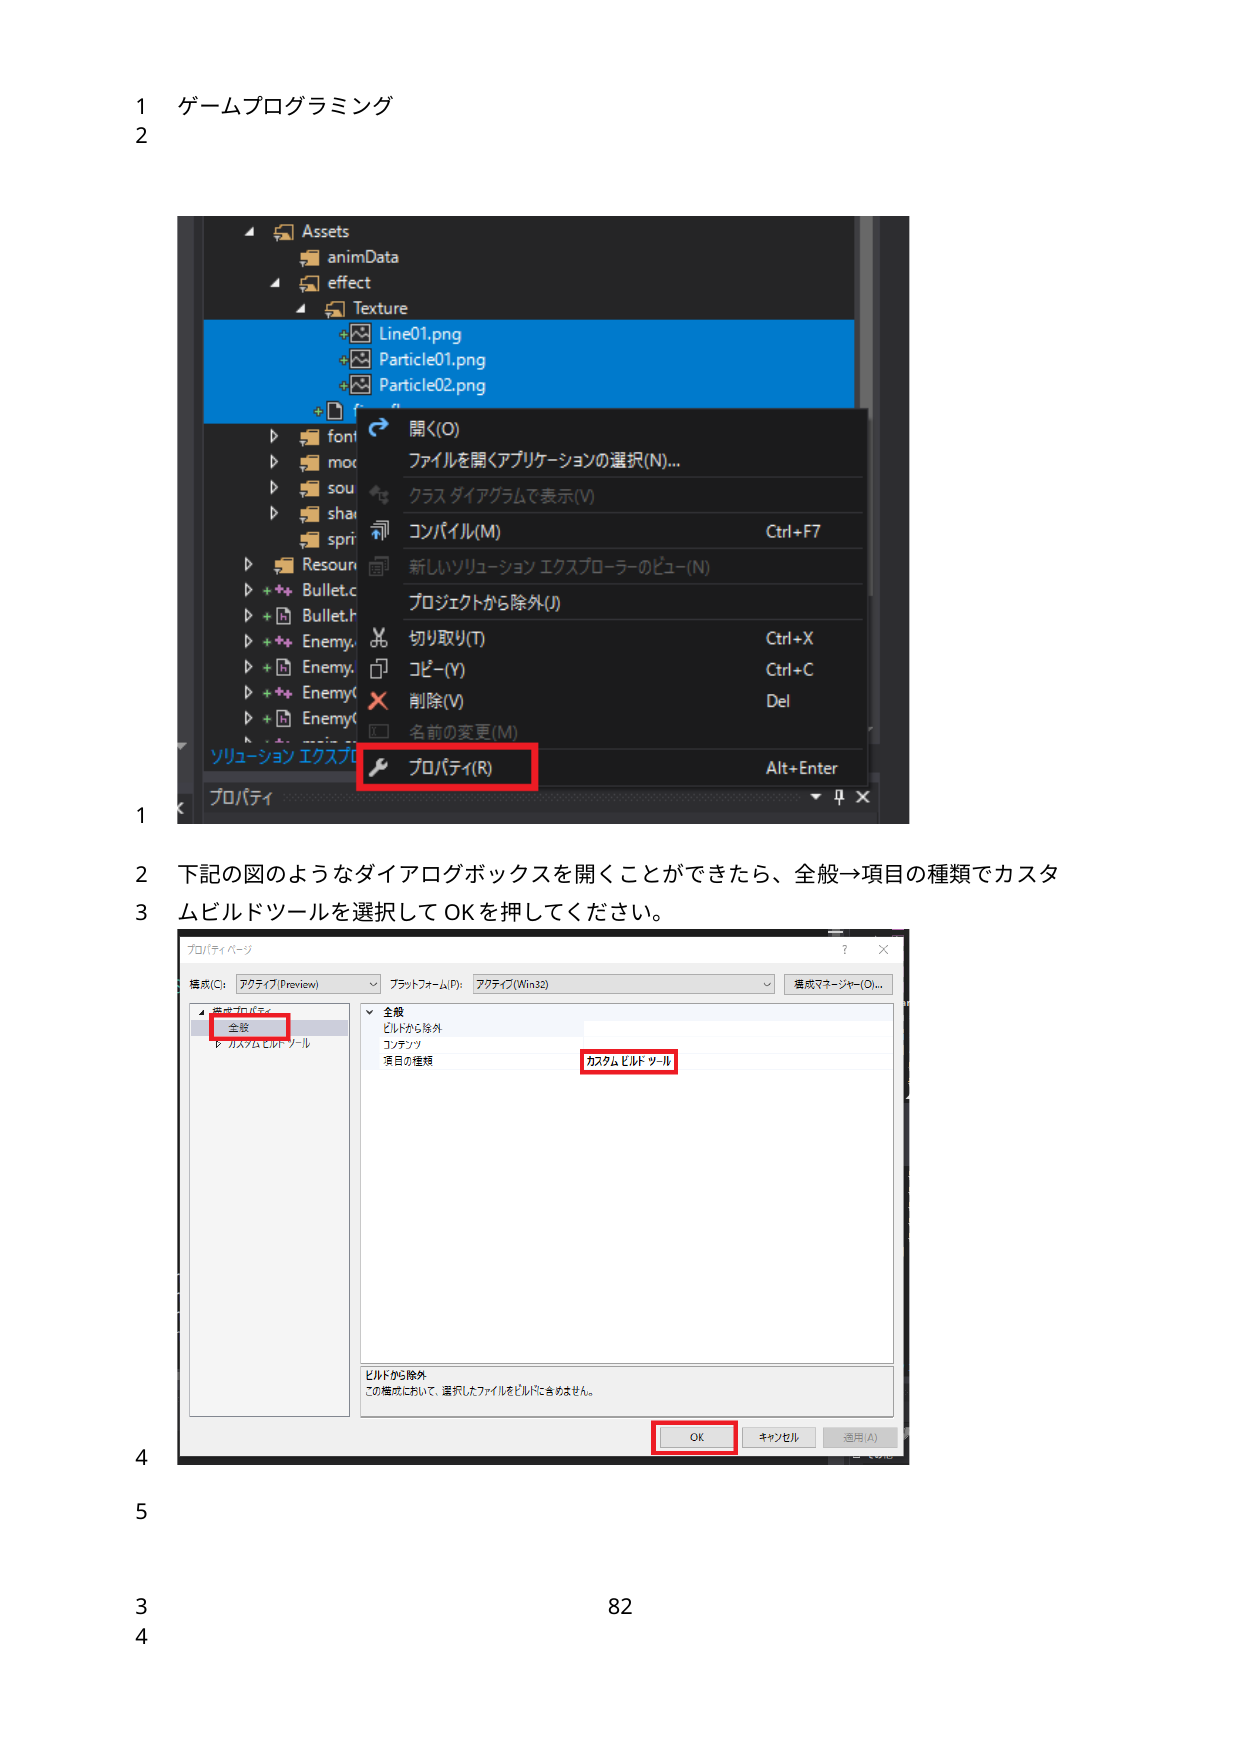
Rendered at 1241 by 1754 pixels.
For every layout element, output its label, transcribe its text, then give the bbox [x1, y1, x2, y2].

picture [177, 216, 910, 824]
text 下記の図のようなダイアログボックスを開くことができたら、全般→項目の種類でカスタムビルドツールを選択してOKを押してください。 [177, 854, 1063, 929]
picture [177, 929, 910, 1465]
